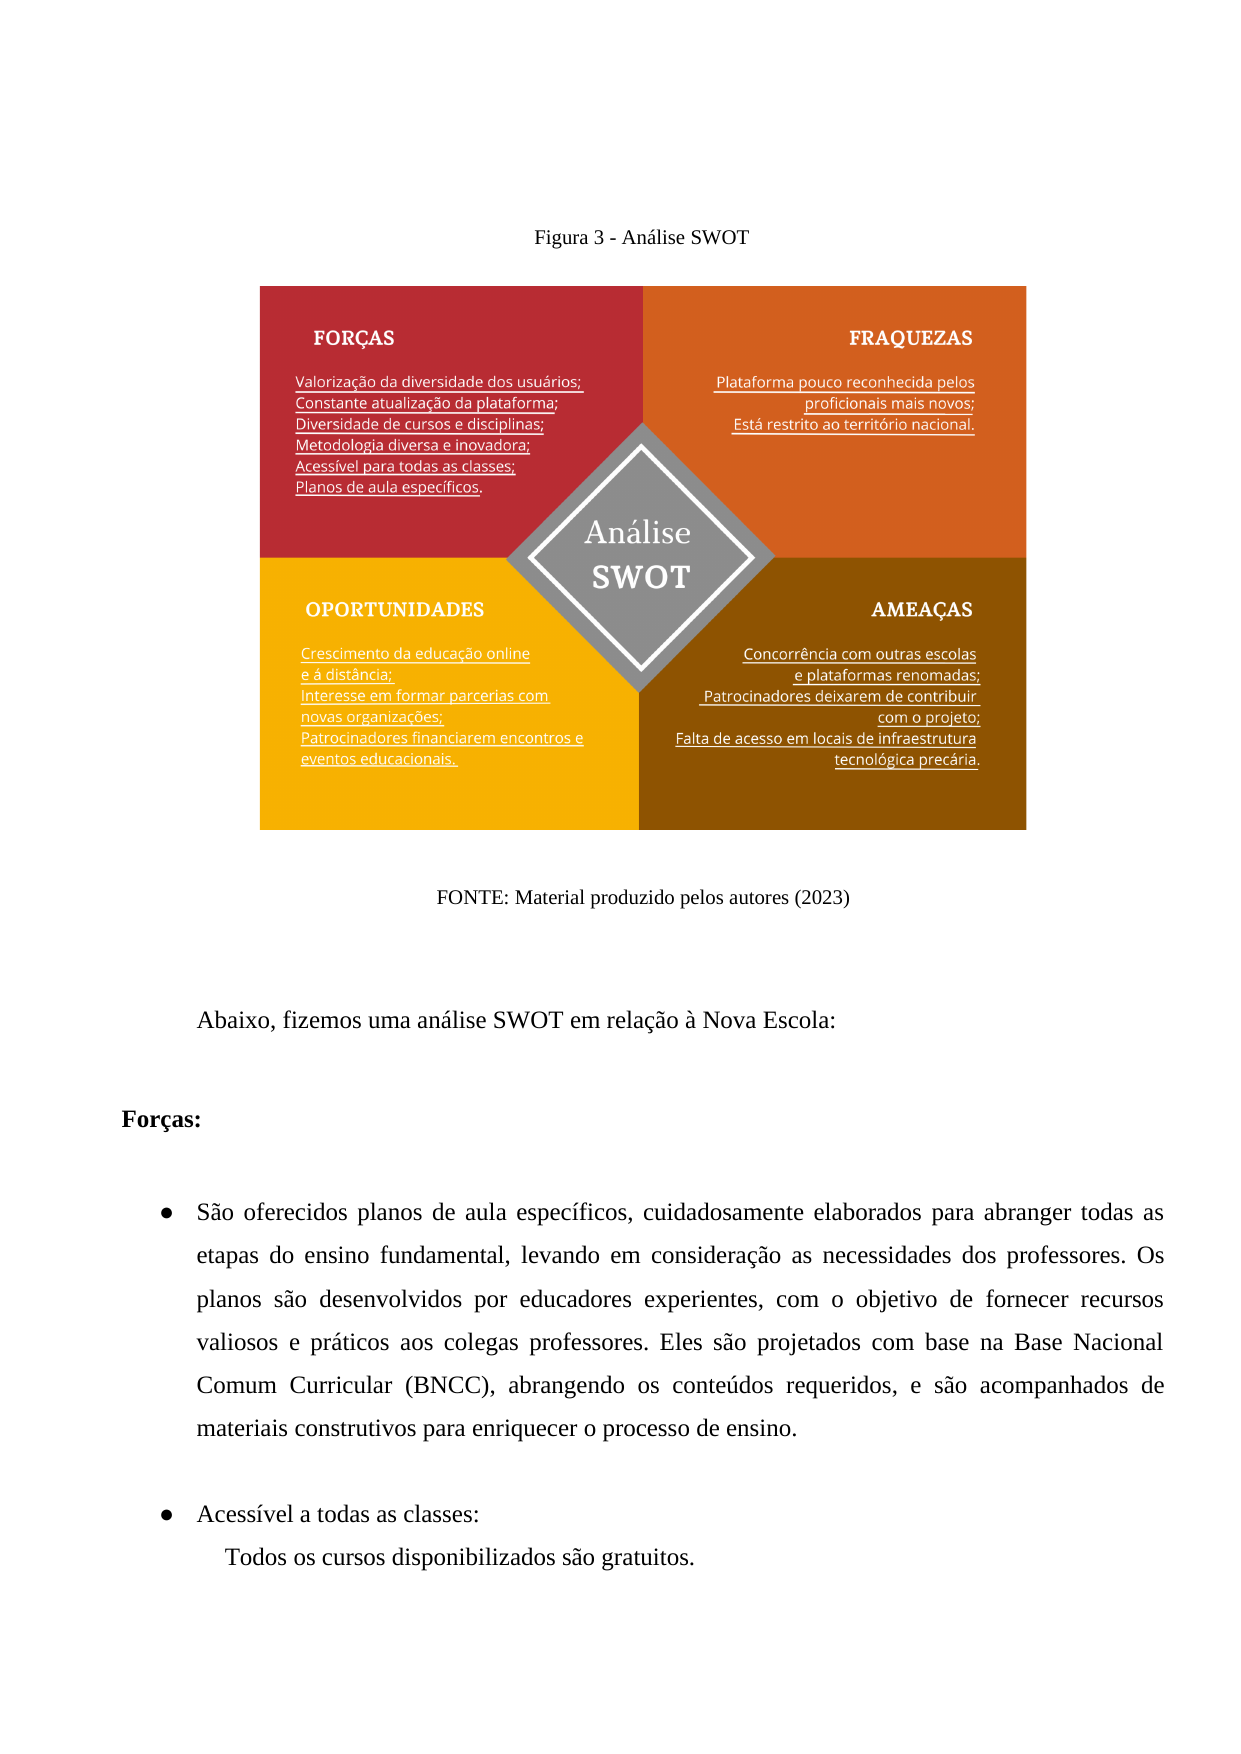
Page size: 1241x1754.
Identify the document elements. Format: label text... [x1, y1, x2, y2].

list Acessível a todas as classes: [159, 1499, 1165, 1528]
text Figura 3 - Análise SWOT [118, 225, 1165, 249]
text Abaixo, fizemos uma análise SWOT em relação à Nova Escola: [168, 1005, 1165, 1034]
text Forças: [121, 1104, 1165, 1133]
picture [259, 286, 1027, 830]
list São oferecidos planos de aula específicos, cuidadosamente elaborados para abranger todas as etapas do ensino fundamental, levando em consideração as necessidades dos professores. Os planos são desenvolvidos por educadores experientes, com o objetivo de fornecer recursos valiosos e práticos aos colegas professores. Eles são projetados com base na Base Nacional Comum Curricular (BNCC), abrangendo os conteúdos requeridos, e são acompanhados de materiais construtivos para enriquecer o processo de ensino. [159, 1197, 1165, 1442]
text Todos os cursos disponibilizados são gratuitos. [196, 1542, 1165, 1571]
